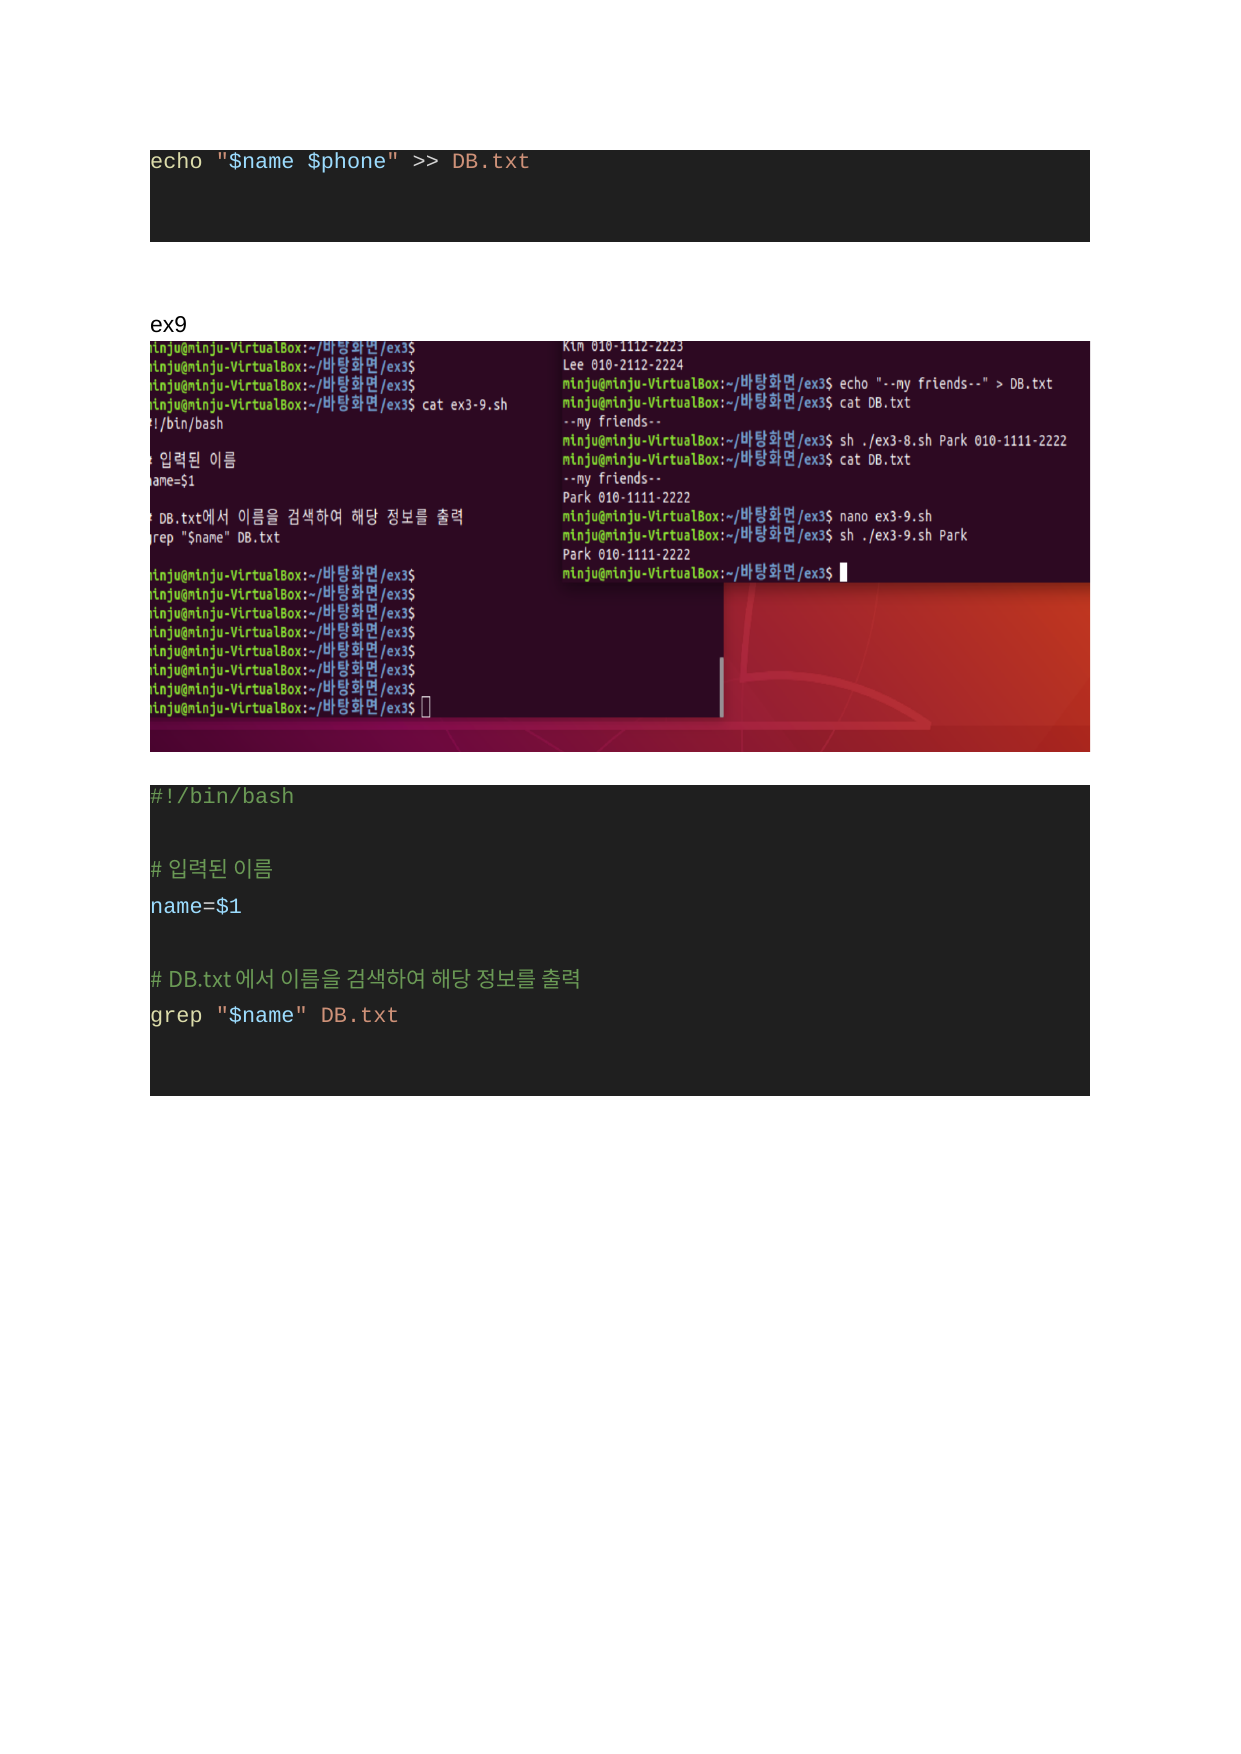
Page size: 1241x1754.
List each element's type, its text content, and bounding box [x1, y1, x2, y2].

text # 입력된 이름 [150, 852, 1090, 884]
text #!/bin/bash [150, 785, 1090, 810]
text echo "$name $phone" >> DB.txt [150, 150, 1090, 175]
text grep "$name" DB.txt [150, 1004, 1090, 1029]
text ex9 [150, 311, 1090, 337]
picture [150, 341, 1091, 752]
text name=$1 [150, 895, 1090, 920]
text # DB.txt에서 이름을 검색하여 해당 정보를 출력 [150, 962, 1090, 993]
